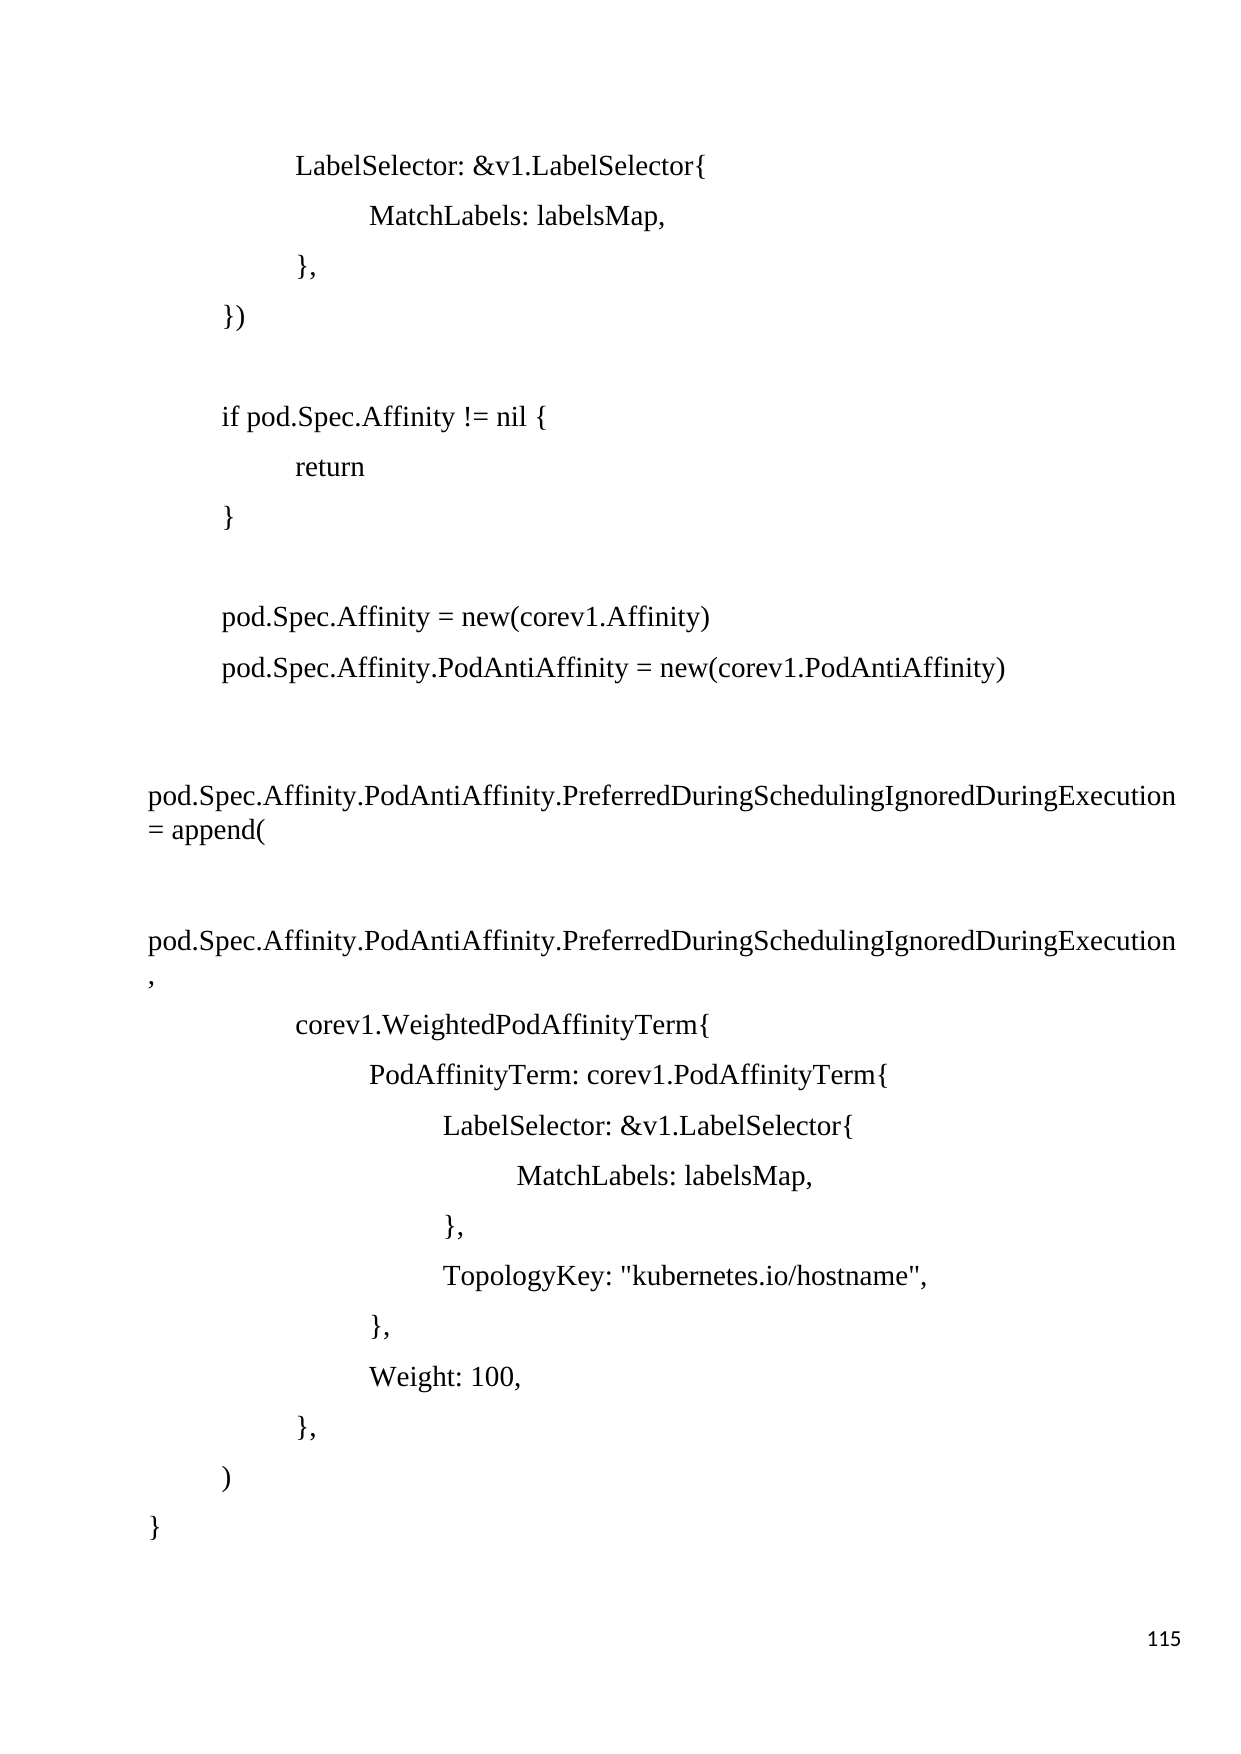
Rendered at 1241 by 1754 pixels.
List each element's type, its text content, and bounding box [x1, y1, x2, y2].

text pod.Spec.Affinity = new(corev1.Affinity) [148, 599, 1181, 633]
text pod.Spec.Affinity.PodAntiAffinity.PreferredDuringSchedulingIgnoredDuringExecution, [148, 862, 1181, 991]
text ) [148, 1459, 1181, 1493]
text MatchLabels: labelsMap, [148, 198, 1181, 231]
text pod.Spec.Affinity.PodAntiAffinity = new(corev1.PodAntiAffinity) [148, 650, 1181, 683]
text LabelSelector: &v1.LabelSelector{ [148, 148, 1181, 181]
text }) [148, 298, 1181, 332]
text pod.Spec.Affinity.PodAntiAffinity.PreferredDuringSchedulingIgnoredDuringExecution = append( [148, 750, 1181, 845]
text corev1.WeightedPodAffinityTerm{ [148, 1007, 1181, 1041]
text Weight: 100, [148, 1359, 1181, 1392]
text }, [148, 1208, 1181, 1242]
text }, [148, 1308, 1181, 1342]
text return [148, 449, 1181, 482]
text } [148, 1509, 1181, 1543]
text }, [148, 1409, 1181, 1442]
text PodAffinityTerm: corev1.PodAffinityTerm{ [148, 1057, 1181, 1091]
text }, [148, 248, 1181, 282]
text TopologyKey: "kubernetes.io/hostname", [148, 1258, 1181, 1292]
text LabelSelector: &v1.LabelSelector{ [148, 1108, 1181, 1141]
text if pod.Spec.Affinity != nil { [148, 399, 1181, 432]
text MatchLabels: labelsMap, [148, 1158, 1181, 1191]
text } [148, 499, 1181, 533]
